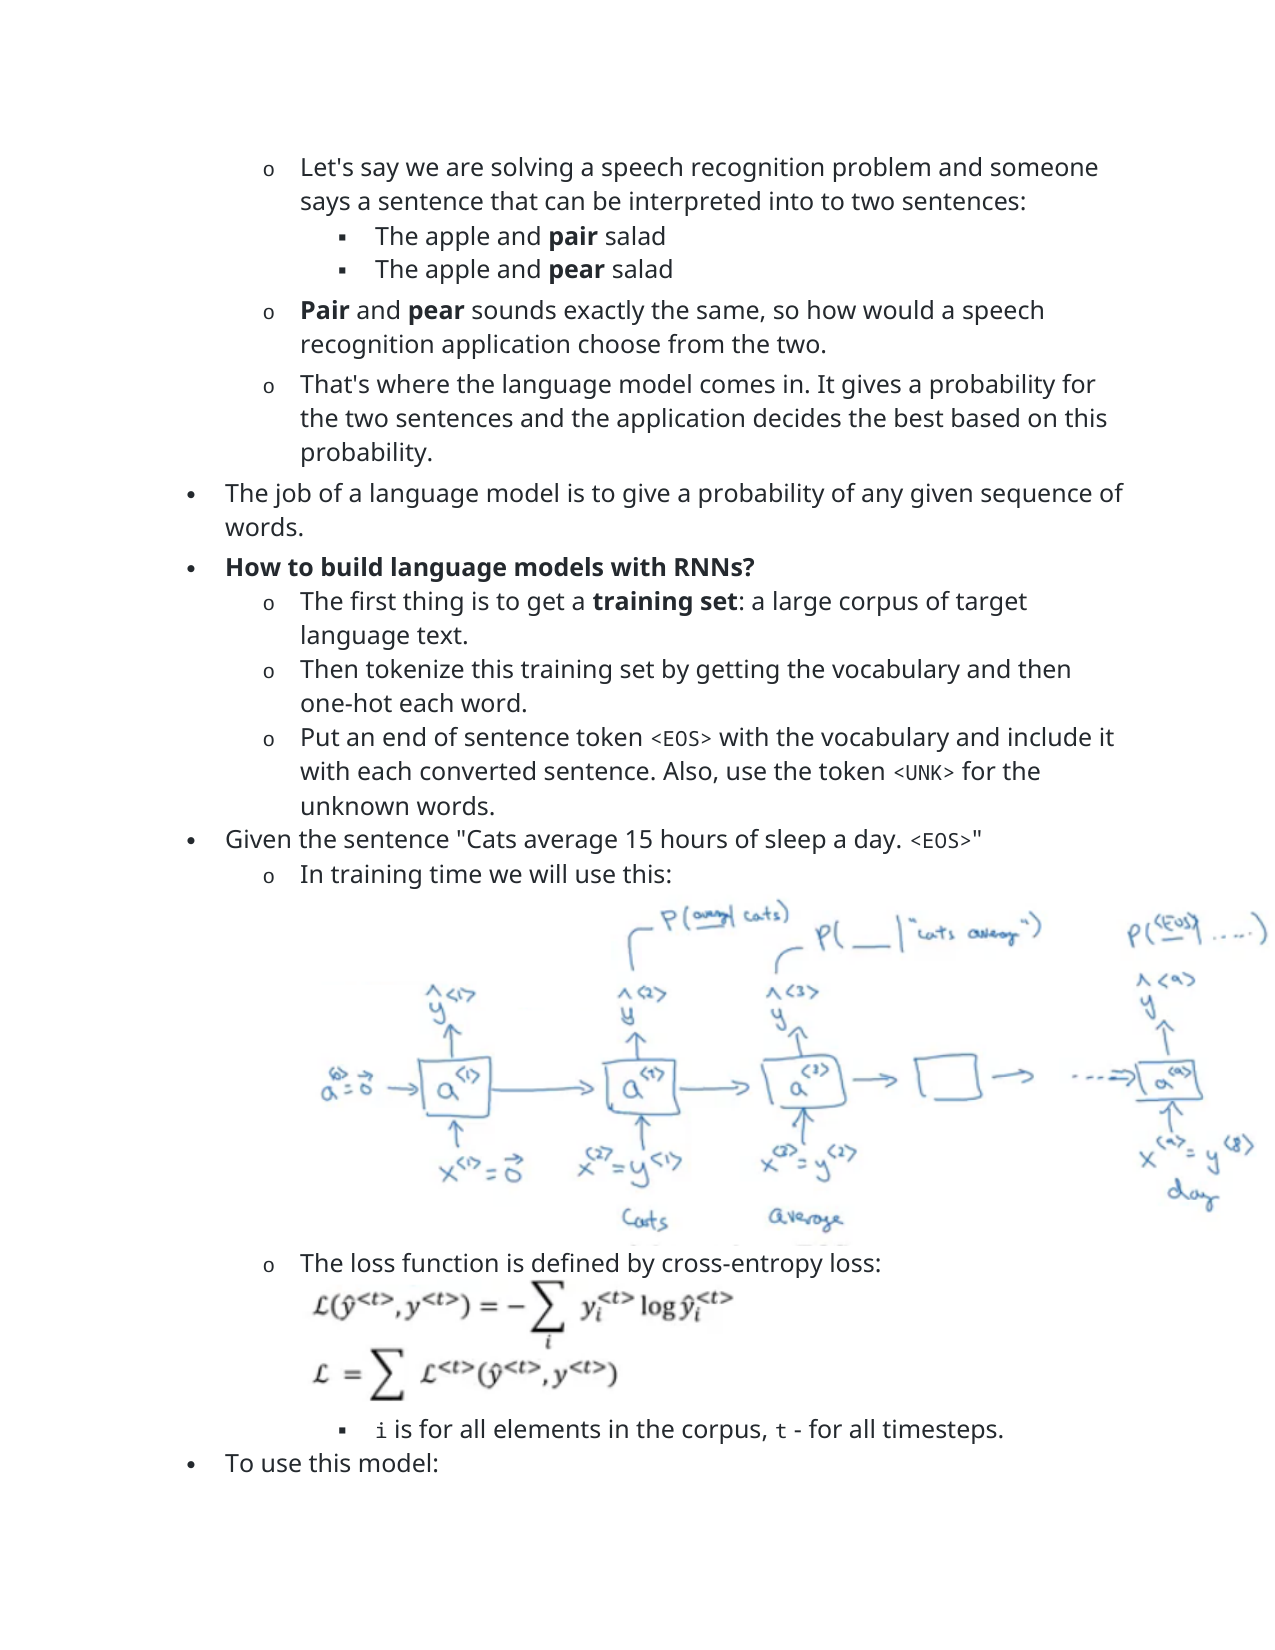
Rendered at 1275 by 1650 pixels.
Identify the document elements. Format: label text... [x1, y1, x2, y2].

list Pair and pear sounds exactly the same, so how would a speech recognition application choose from the two. [262, 292, 1125, 361]
list Let's say we are solving a speech recognition problem and someone says a sentence that can be interpreted into to two sentences: [262, 150, 1125, 218]
list To use this model: [187, 1446, 1125, 1480]
list Given the sentence "Cats average 15 hours of sleep a day. <EOS>" [187, 822, 1125, 856]
list Then tokenize this training set by getting the vocabulary and then one-hot each word. [262, 652, 1125, 720]
list The job of a language model is to give a probability of any given sequence of words. [187, 475, 1125, 543]
list The apple and pear salad [337, 252, 1125, 286]
picture [300, 890, 1275, 1246]
list How to build language models with RNNs? [187, 550, 1125, 584]
list Put an end of sentence token <EOS> with the vocabulary and include it with each converted sentence. Also, use the token <UNK> for the unknown words. [262, 720, 1125, 822]
list That's where the language model comes in. It gives a probability for the two sentences and the application decides the best based on this probability. [262, 367, 1125, 469]
list The first thing is to get a training set: a large corpus of target language text. [262, 584, 1125, 652]
list The apple and pair salad [337, 218, 1125, 252]
picture [300, 1279, 743, 1412]
list i is for all elements in the corpus, t - for all timesteps. [337, 1412, 1125, 1446]
